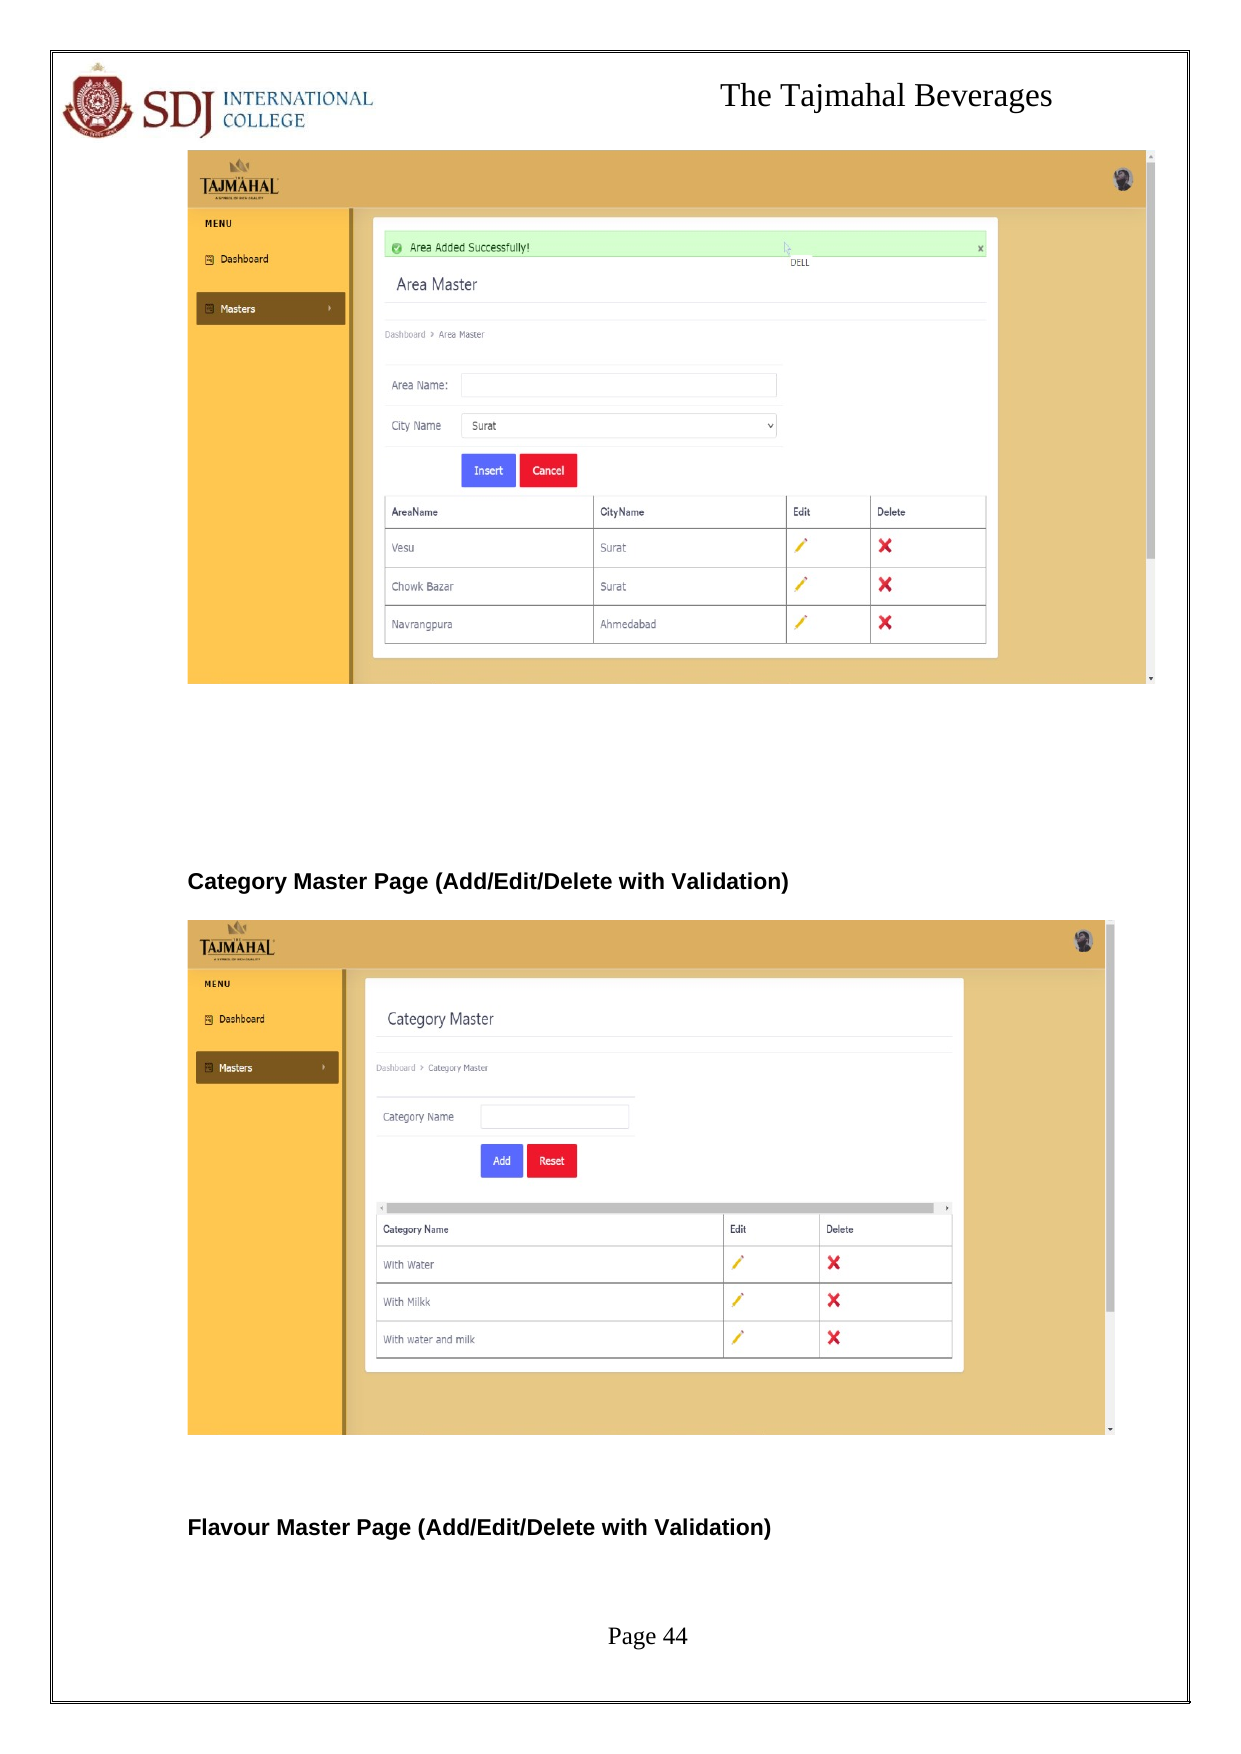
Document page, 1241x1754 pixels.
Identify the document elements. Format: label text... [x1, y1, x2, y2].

picture [187, 150, 1156, 684]
text Flavour Master Page (Add/Edit/Delete with Validation) [187, 1513, 1053, 1540]
picture [58, 58, 377, 143]
picture [187, 920, 1115, 1435]
text Category Master Page (Add/Edit/Delete with Validation) [187, 868, 1053, 894]
